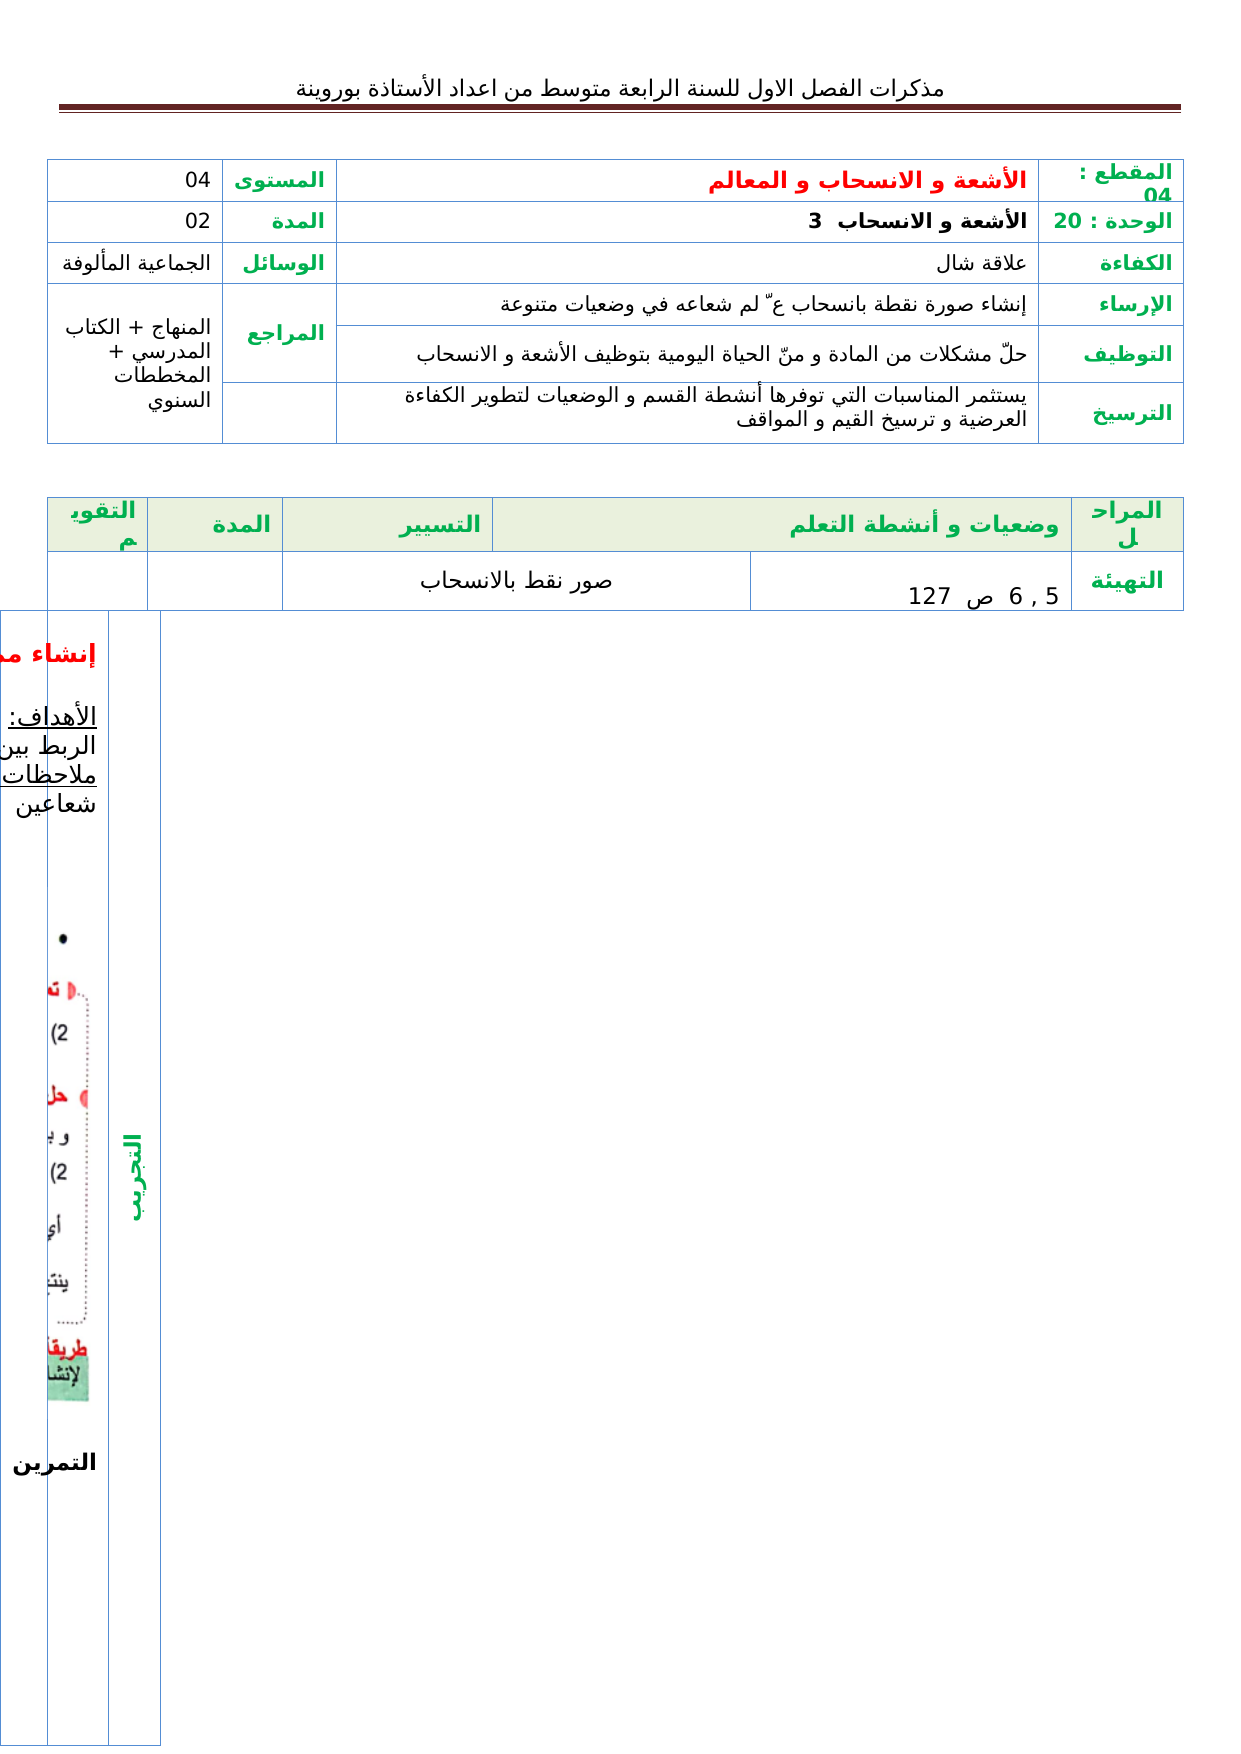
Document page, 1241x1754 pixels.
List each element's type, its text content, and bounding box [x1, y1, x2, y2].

table_cell الوحدة : 20 [1039, 202, 1183, 242]
table_cell المنهاج + الكتاب المدرسي + المخططات السنوي [48, 284, 222, 442]
table_cell الكفاءة [1039, 243, 1183, 283]
table_cell 04 [48, 160, 222, 201]
table_cell التهيئة [1072, 552, 1183, 610]
table_cell حلّ مشكلات من المادة و منّ الحياة اليومية بتوظيف الأشعة و الانسحاب [337, 326, 1038, 382]
table_header وضعيات و أنشطة التعلم [493, 498, 1071, 551]
table_cell صور نقط بالانسحاب [283, 552, 750, 610]
table_cell [223, 383, 336, 442]
table_cell الترسيخ [1039, 383, 1183, 442]
table_header التقويم [48, 498, 147, 551]
table_cell المدة [223, 202, 336, 242]
table_cell [148, 552, 282, 610]
table_cell 5 , 6 ص 127 [751, 552, 1071, 610]
table_cell يستثمر المناسبات التي توفرها أنشطة القسم و الوضعيات لتطوير الكفاءة العرضية و ترسيخ القيم و المواقف [337, 383, 1038, 442]
table_cell المستوى [223, 160, 336, 201]
table_cell الوسائل [223, 243, 336, 283]
table_header التسيير [283, 498, 492, 551]
table_header المدة [148, 498, 282, 551]
table_cell المقطع : 04 [1039, 160, 1183, 201]
table_cell الأشعة و الانسحاب 3 [337, 202, 1038, 242]
table_cell الإرساء [1039, 284, 1183, 324]
table_cell 02 [48, 202, 222, 242]
table_cell التجريب [109, 611, 160, 1745]
table_cell المراجع [223, 284, 336, 382]
table_cell [48, 552, 147, 610]
picture [47, 887, 97, 1419]
table_cell التوظيف [1039, 326, 1183, 382]
table_cell الجماعية المألوفة [48, 243, 222, 283]
table_cell إنشاء صورة نقطة بانسحاب ع ّ لم شعاعه في وضعيات متنوعة [337, 284, 1038, 324]
table_cell إنشاء ممثل لمجموع شعاعين : علاقة شال الأهداف: إنشاء صورة نقطة بانسحاب ع ّ لم شعاعه في وضعيات متنوعة الربط بين تساوي شعاعين وخواص متوازي الأضلاع ملاحظات: إجراءات الحل تعتمد على توظيف خاصية متوازي الأضلاع وشروط تساوي شعاعين التمرين 10 ص 135 [48, 611, 108, 1745]
table_header المراحل [1072, 498, 1183, 551]
table_cell الأشعة و الانسحاب و المعالم [337, 160, 1038, 201]
table_cell علاقة شال [337, 243, 1038, 283]
